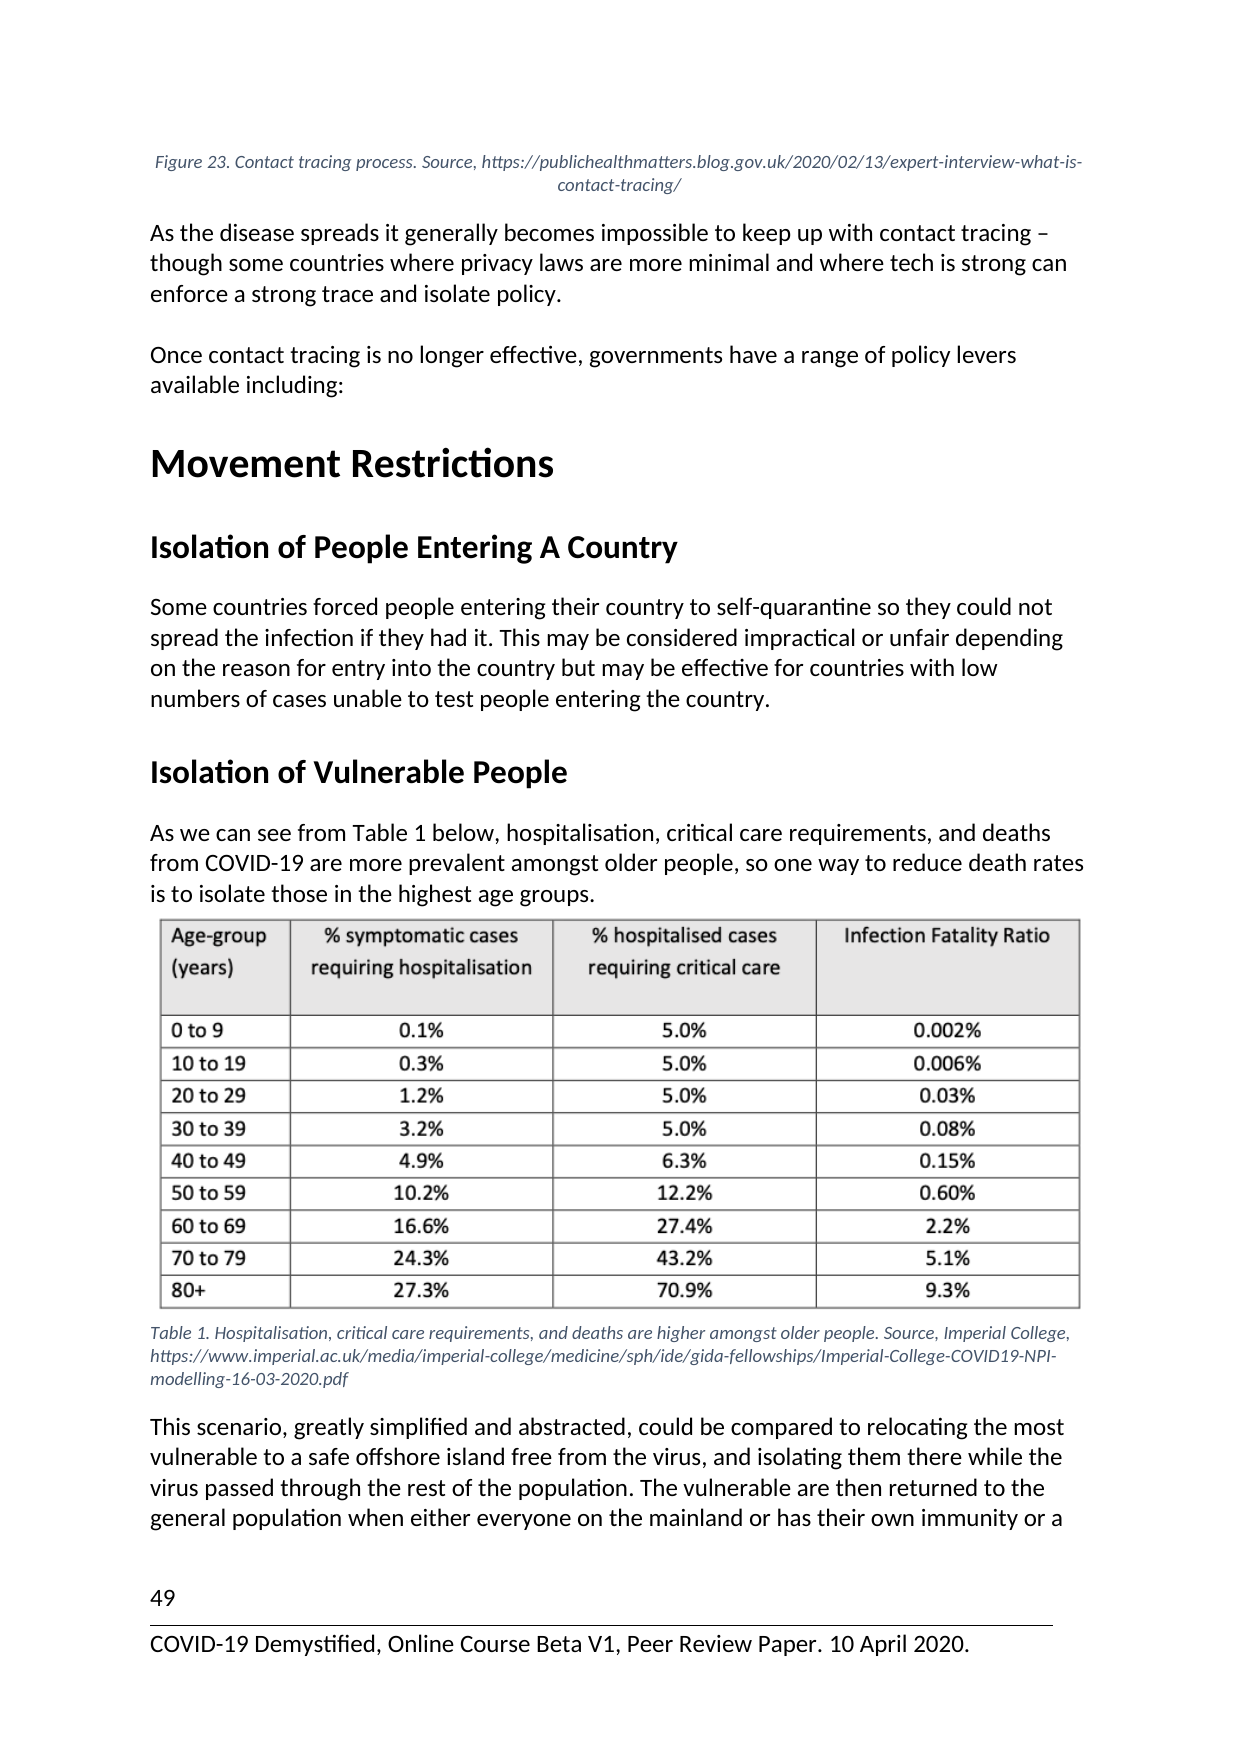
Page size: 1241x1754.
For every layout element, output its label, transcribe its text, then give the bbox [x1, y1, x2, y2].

picture [150, 908, 1090, 1321]
text Some countries forced people entering their country to self-quarantine so they could not spread the infection if they had it. This may be considered impractical or unfair depending on the reason for entry into the country but may be effective for countries with low numbers of cases unable to test people entering the country. [150, 591, 1090, 713]
text As we can see from Table 1 below, hospitalisation, critical care requirements, and deaths from COVID-19 are more prevalent amongst older people, so one way to reduce death rates is to isolate those in the highest age groups. [150, 817, 1090, 908]
subtitle Movement Restrictions [150, 437, 1090, 488]
subtitle Isolation of People Entering A Country [150, 526, 1090, 566]
text Table . Hospitalisation, critical care requirements, and deaths are higher amongst older people. Source, Imperial College, https://www.imperial.ac.uk/media/imperial-college/medicine/sph/ide/gida-fellowships/Imperial-College-COVID19-NPI-modelling-16-03-2020.pdf [150, 1321, 1090, 1390]
subtitle Isolation of Vulnerable People [150, 751, 1090, 792]
text Figure . Contact tracing process. Source, https://publichealthmatters.blog.gov.uk/2020/02/13/expert-interview-what-is-contact-tracing/ [150, 150, 1090, 196]
text Once contact tracing is no longer effective, governments have a range of policy levers available including: [150, 339, 1090, 400]
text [150, 1411, 1090, 1533]
text As the disease spreads it generally becomes impossible to keep up with contact tracing – though some countries where privacy laws are more minimal and where tech is strong can enforce a strong trace and isolate policy. [150, 217, 1090, 308]
